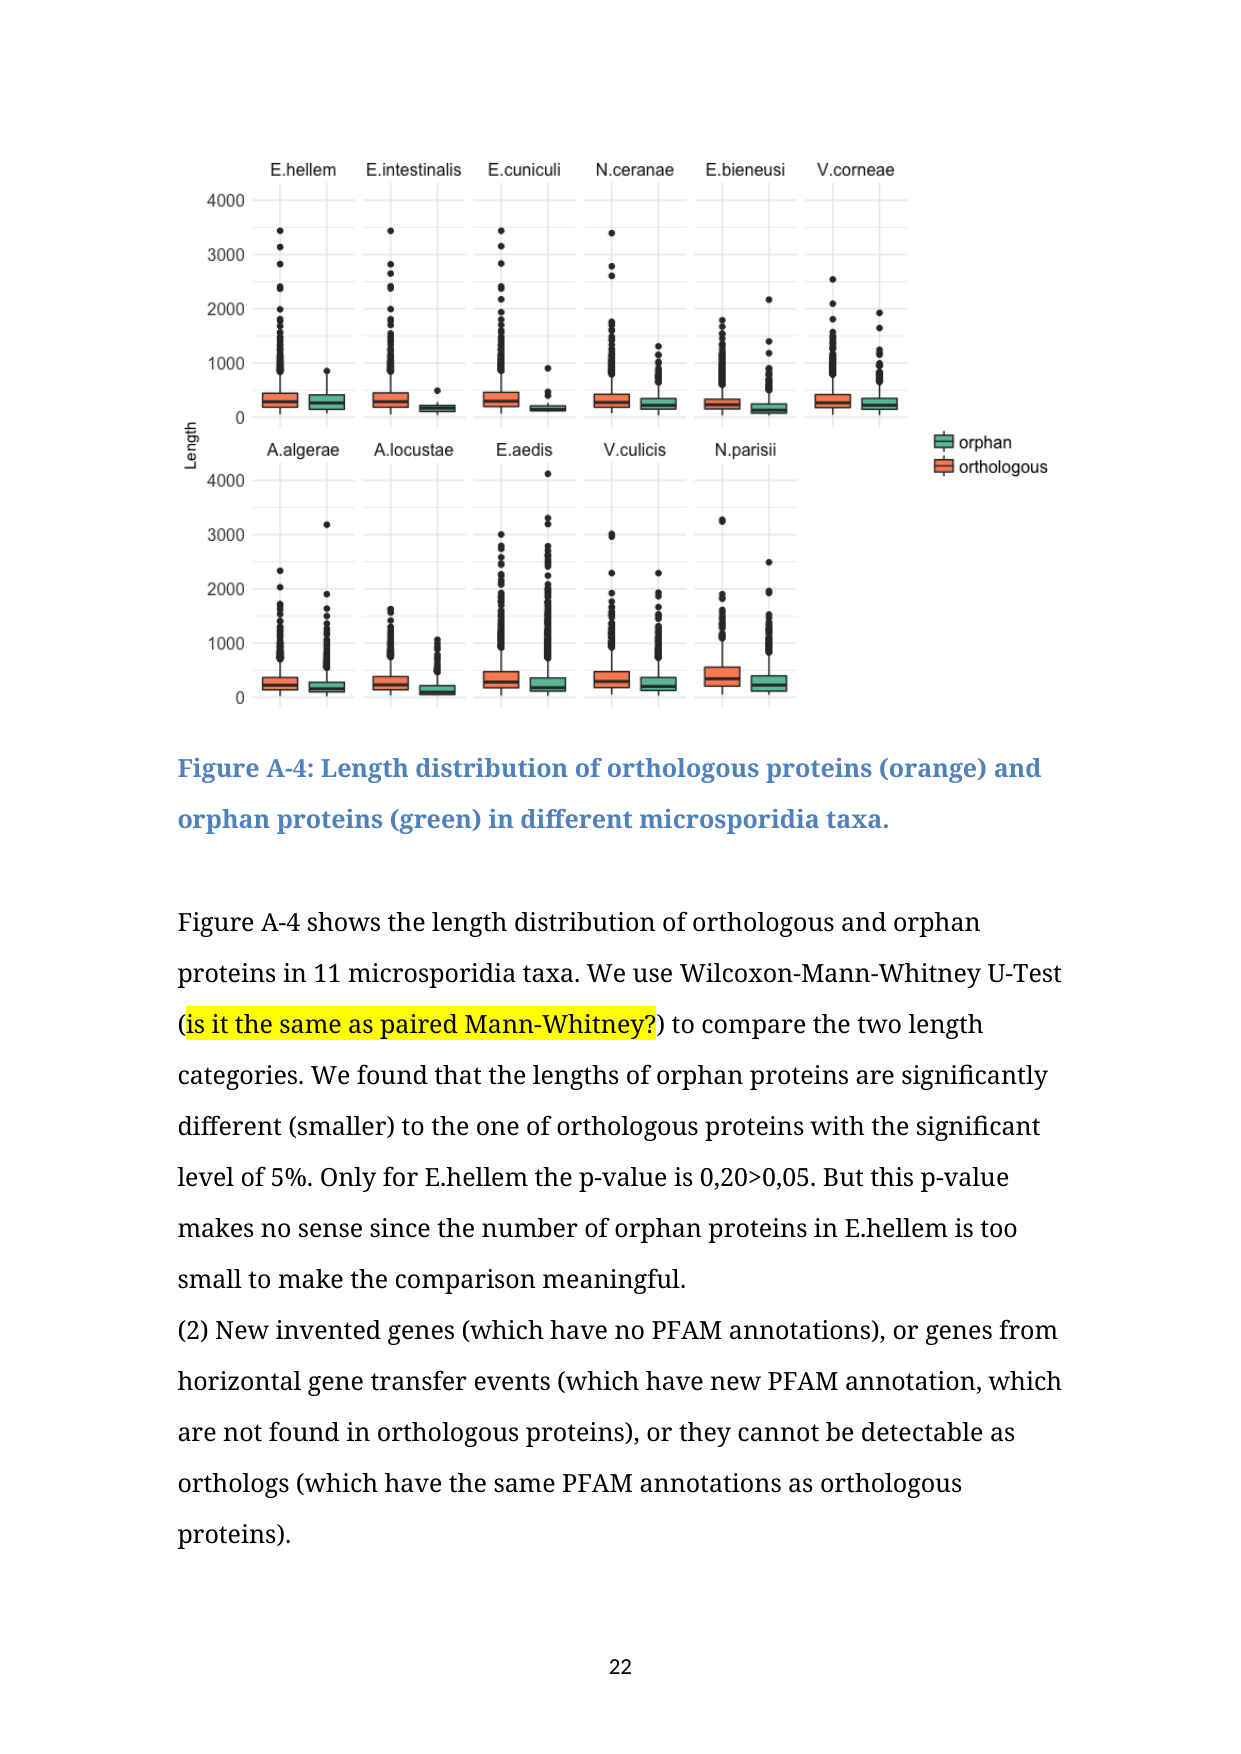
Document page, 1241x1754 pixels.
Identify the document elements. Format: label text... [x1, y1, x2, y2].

text (2) New invented genes (which have no PFAM annotations), or genes from horizontal gene transfer events (which have new PFAM annotation, which are not found in orthologous proteins), or they cannot be detectable as orthologs (which have the same PFAM annotations as orthologous proteins). [177, 1313, 1063, 1551]
picture [177, 147, 1063, 738]
